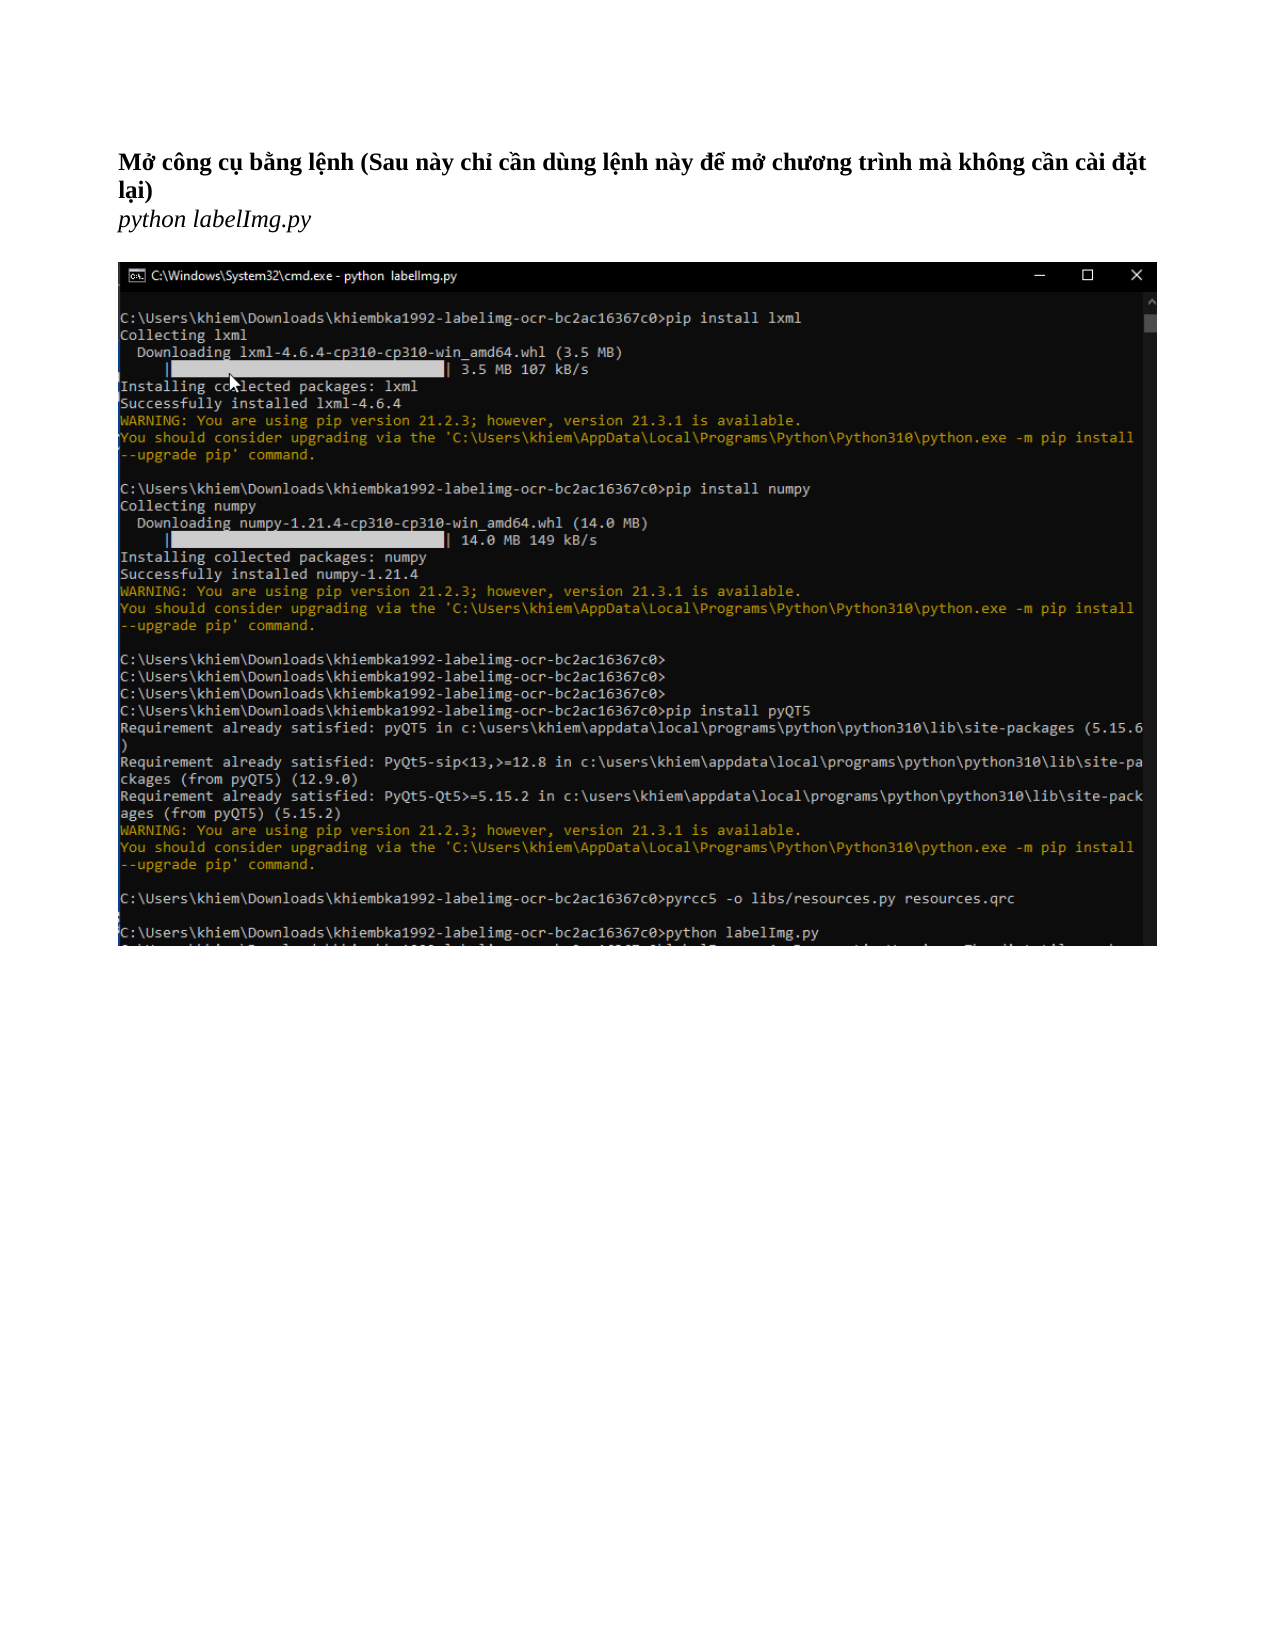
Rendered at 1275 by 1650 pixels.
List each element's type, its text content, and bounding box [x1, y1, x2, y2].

text python labelImg.py [118, 204, 1157, 233]
text Mở công cụ bằng lệnh (Sau này chỉ cần dùng lệnh này để mở chương trình mà không cần cài đặt lại) [118, 147, 1157, 204]
picture [118, 262, 1157, 946]
